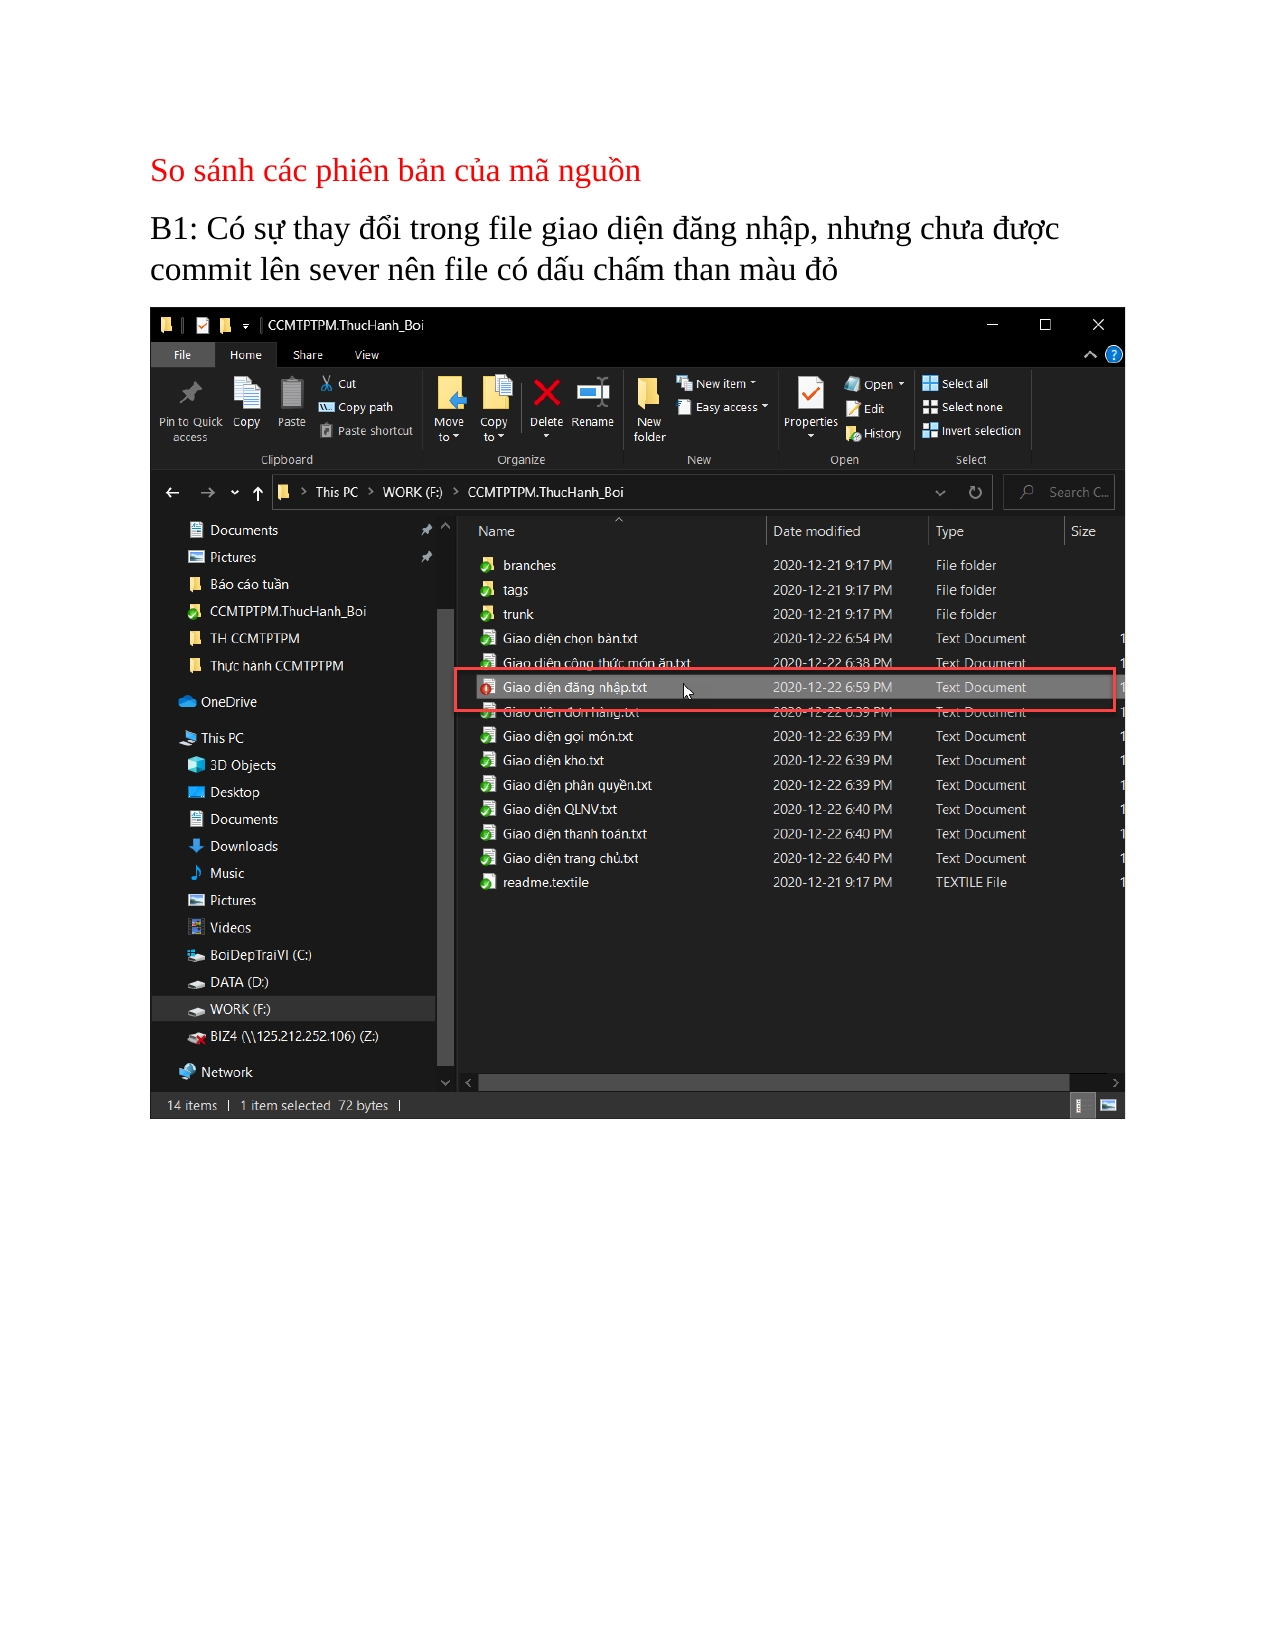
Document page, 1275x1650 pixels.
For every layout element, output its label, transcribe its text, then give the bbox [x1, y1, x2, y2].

text So sánh các phiên bản của mã nguồn [150, 150, 1125, 188]
text B1: Có sự thay đổi trong file giao diện đăng nhập, nhưng chưa được commit lên sever nên file có dấu chấm than màu đỏ [150, 208, 1125, 288]
picture [150, 307, 1125, 1119]
